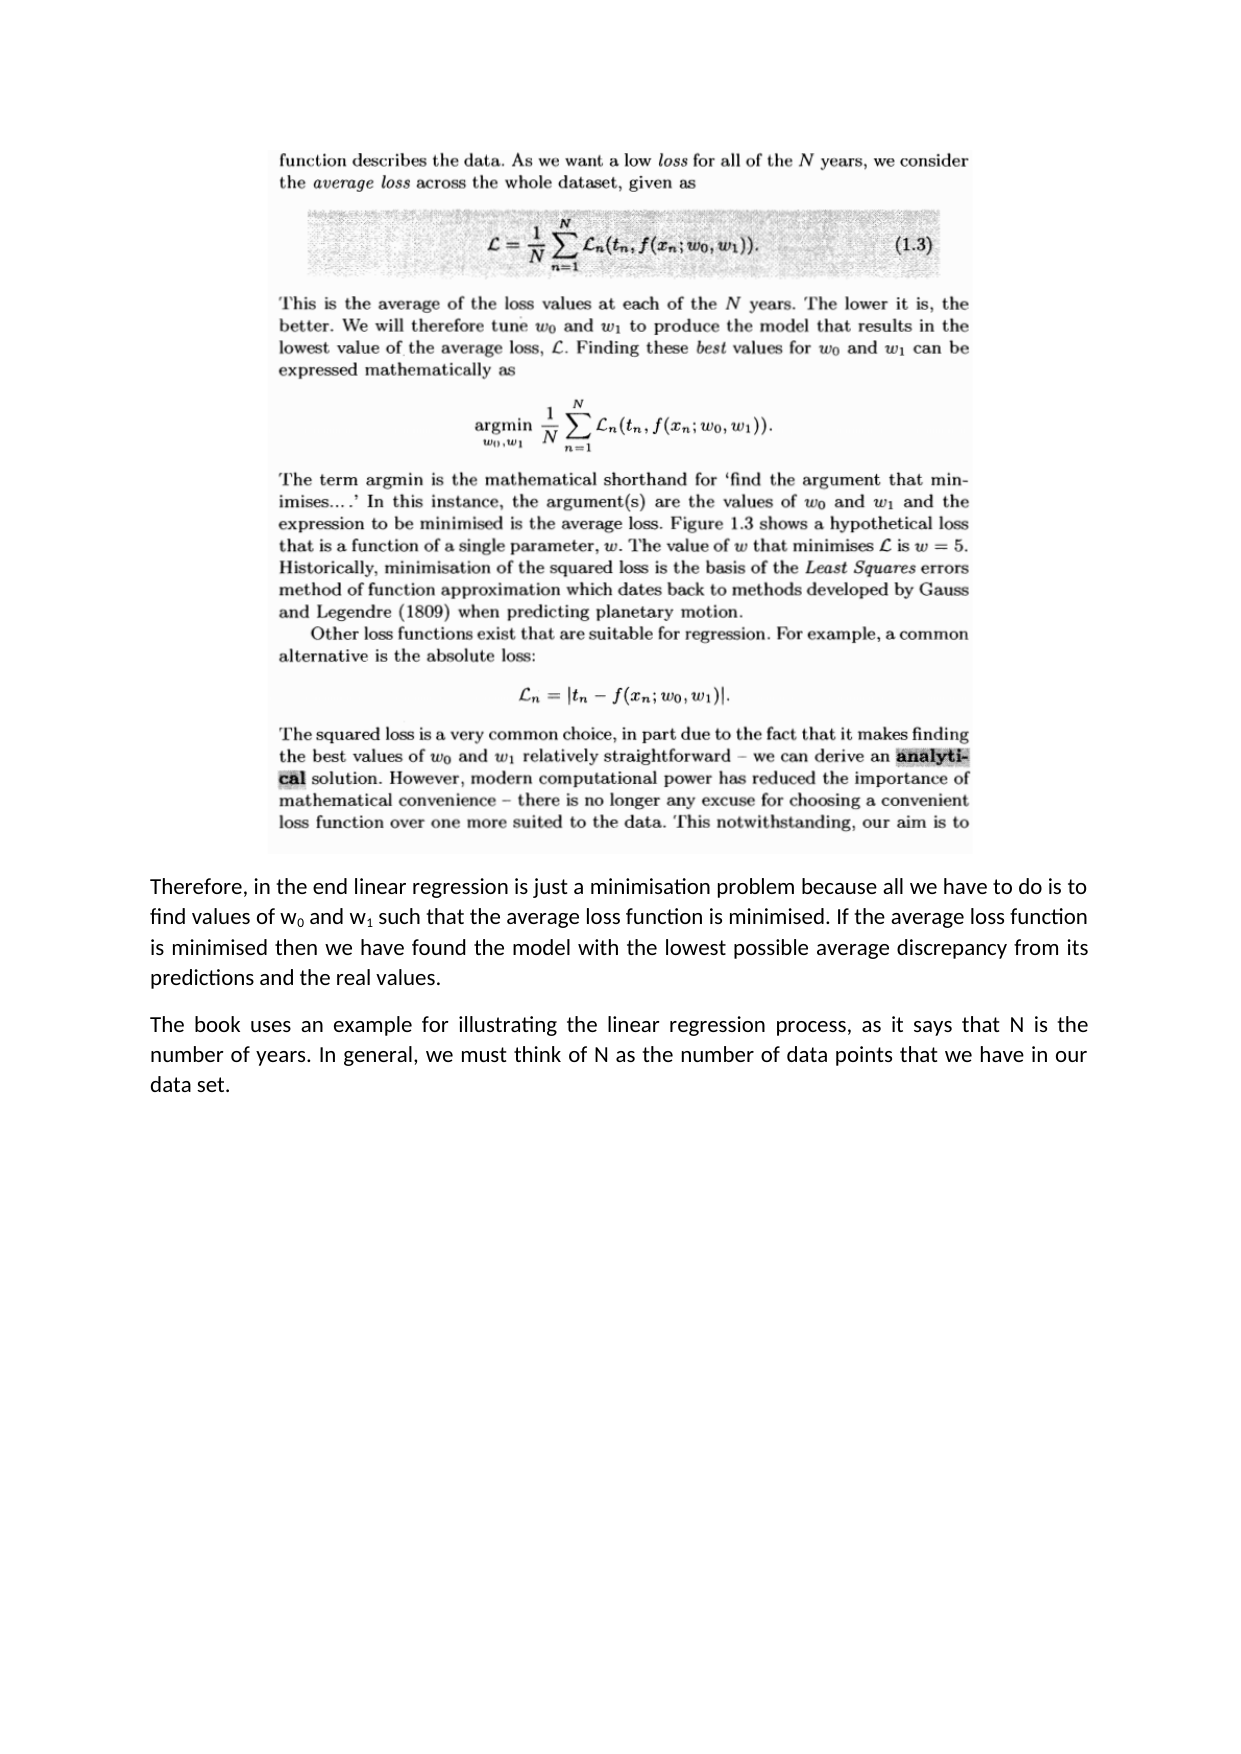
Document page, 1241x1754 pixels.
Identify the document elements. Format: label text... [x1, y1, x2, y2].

text The book uses an example for illustrating the linear regression process, as it says that N is the number of years. In general, we must think of N as the number of data points that we have in our data set. [150, 1010, 1090, 1098]
picture [267, 150, 973, 854]
text Therefore, in the end linear regression is just a minimisation problem because all we have to do is to find values of w0 and w1 such that the average loss function is minimised. If the average loss function is minimised then we have found the model with the lowest possible average discrepancy from its predictions and the real values. [150, 872, 1090, 991]
